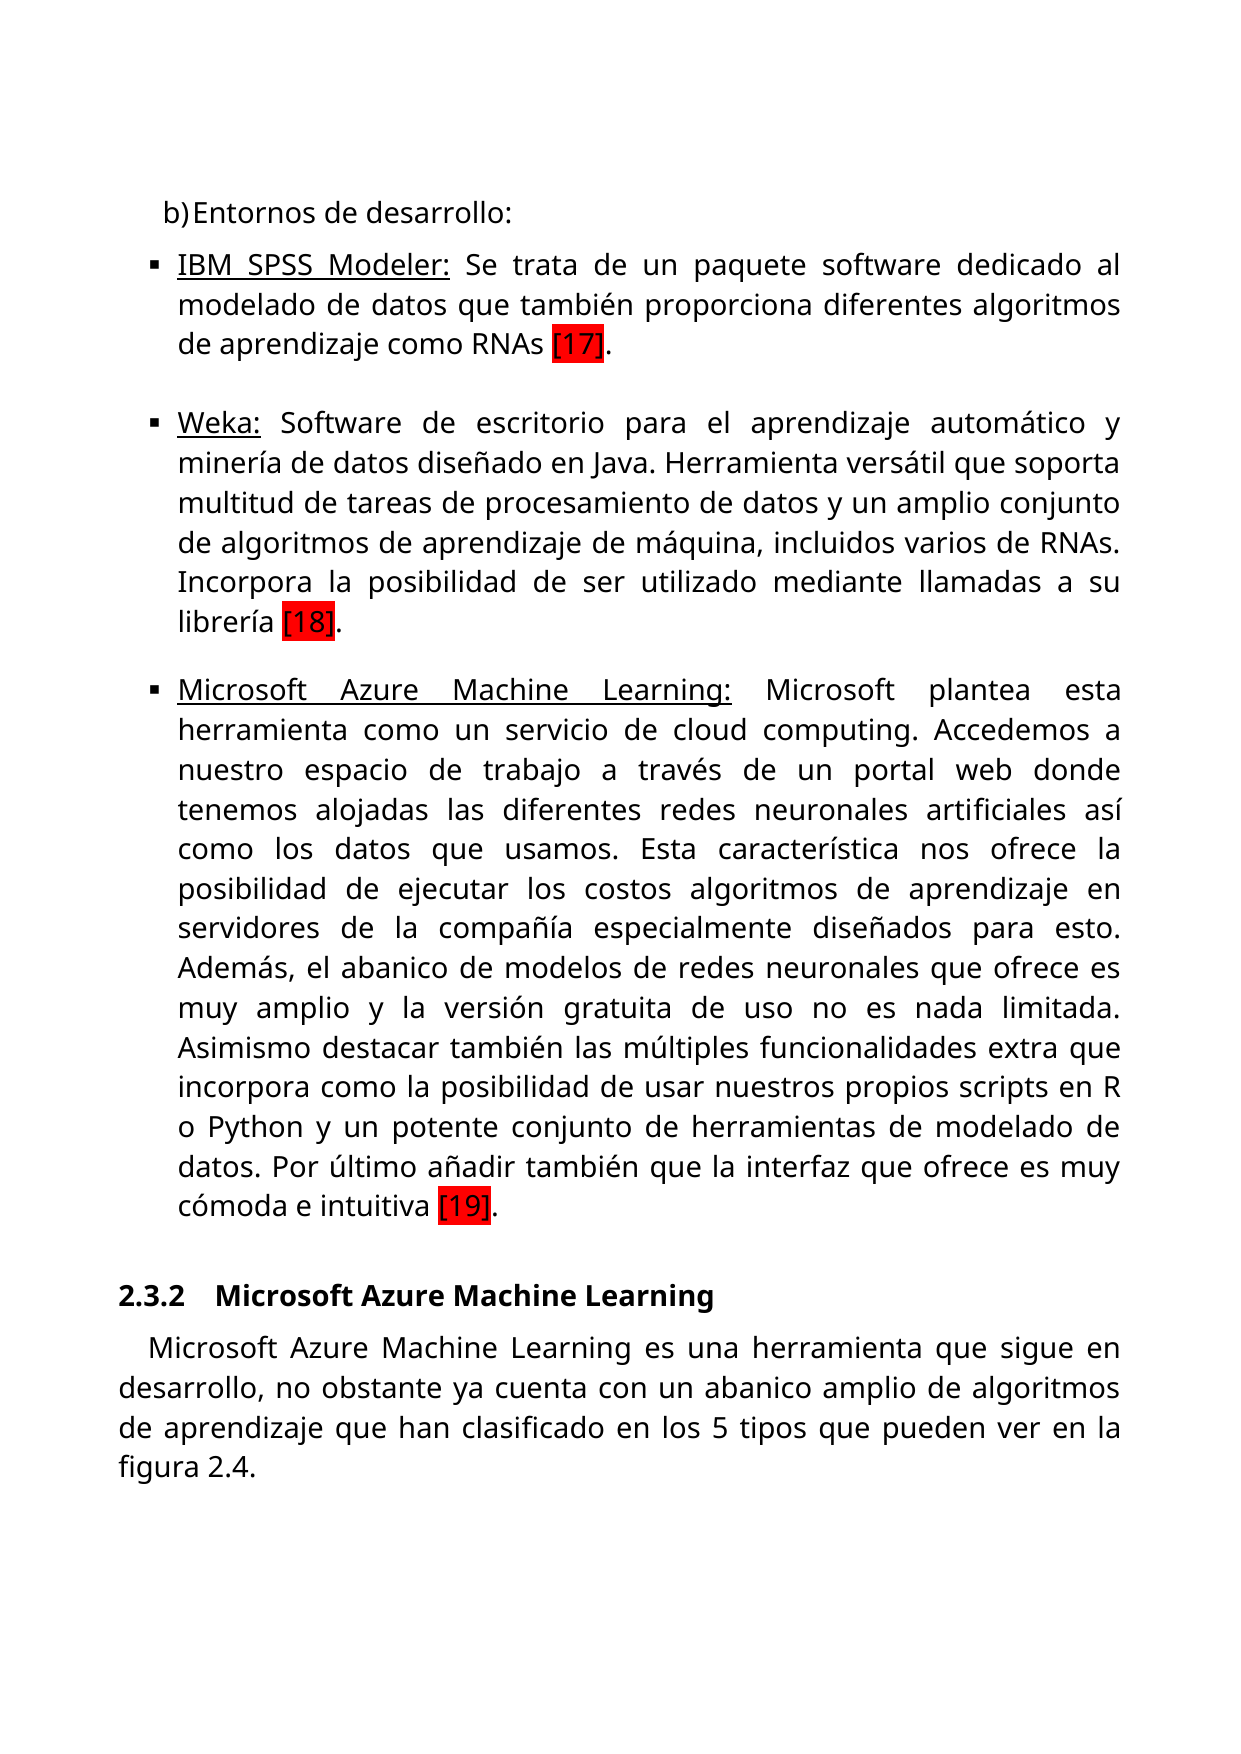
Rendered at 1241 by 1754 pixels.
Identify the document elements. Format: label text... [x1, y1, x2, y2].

list Microsoft Azure Machine Learning: Microsoft plantea esta herramienta como un servicio de cloud computing. Accedemos a nuestro espacio de trabajo a través de un portal web donde tenemos alojadas las diferentes redes neuronales artificiales así como los datos que usamos. Esta característica nos ofrece la posibilidad de ejecutar los costos algoritmos de aprendizaje en servidores de la compañía especialmente diseñados para esto. Además, el abanico de modelos de redes neuronales que ofrece es muy amplio y la versión gratuita de uso no es nada limitada. Asimismo destacar también las múltiples funcionalidades extra que incorpora como la posibilidad de usar nuestros propios scripts en R o Python y un potente conjunto de herramientas de modelado de datos. Por último añadir también que la interfaz que ofrece es muy cómoda e intuitiva [19]. [148, 670, 1122, 1225]
text Microsoft Azure Machine Learning es una herramienta que sigue en desarrollo, no obstante ya cuenta con un abanico amplio de algoritmos de aprendizaje que han clasificado en los 5 tipos que pueden ver en la figura 2.4. [118, 1327, 1122, 1486]
list Weka: Software de escritorio para el aprendizaje automático y minería de datos diseñado en Java. Herramienta versátil que soporta multitud de tareas de procesamiento de datos y un amplio conjunto de algoritmos de aprendizaje de máquina, incluidos varios de RNAs. Incorpora la posibilidad de ser utilizado mediante llamadas a su librería [18]. [148, 403, 1122, 641]
list Entornos de desarrollo: [162, 192, 1122, 232]
list IBM SPSS Modeler: Se trata de un paquete software dedicado al modelado de datos que también proporciona diferentes algoritmos de aprendizaje como RNAs [17]. [148, 244, 1122, 363]
subtitle Microsoft Azure Machine Learning [118, 1275, 1122, 1315]
